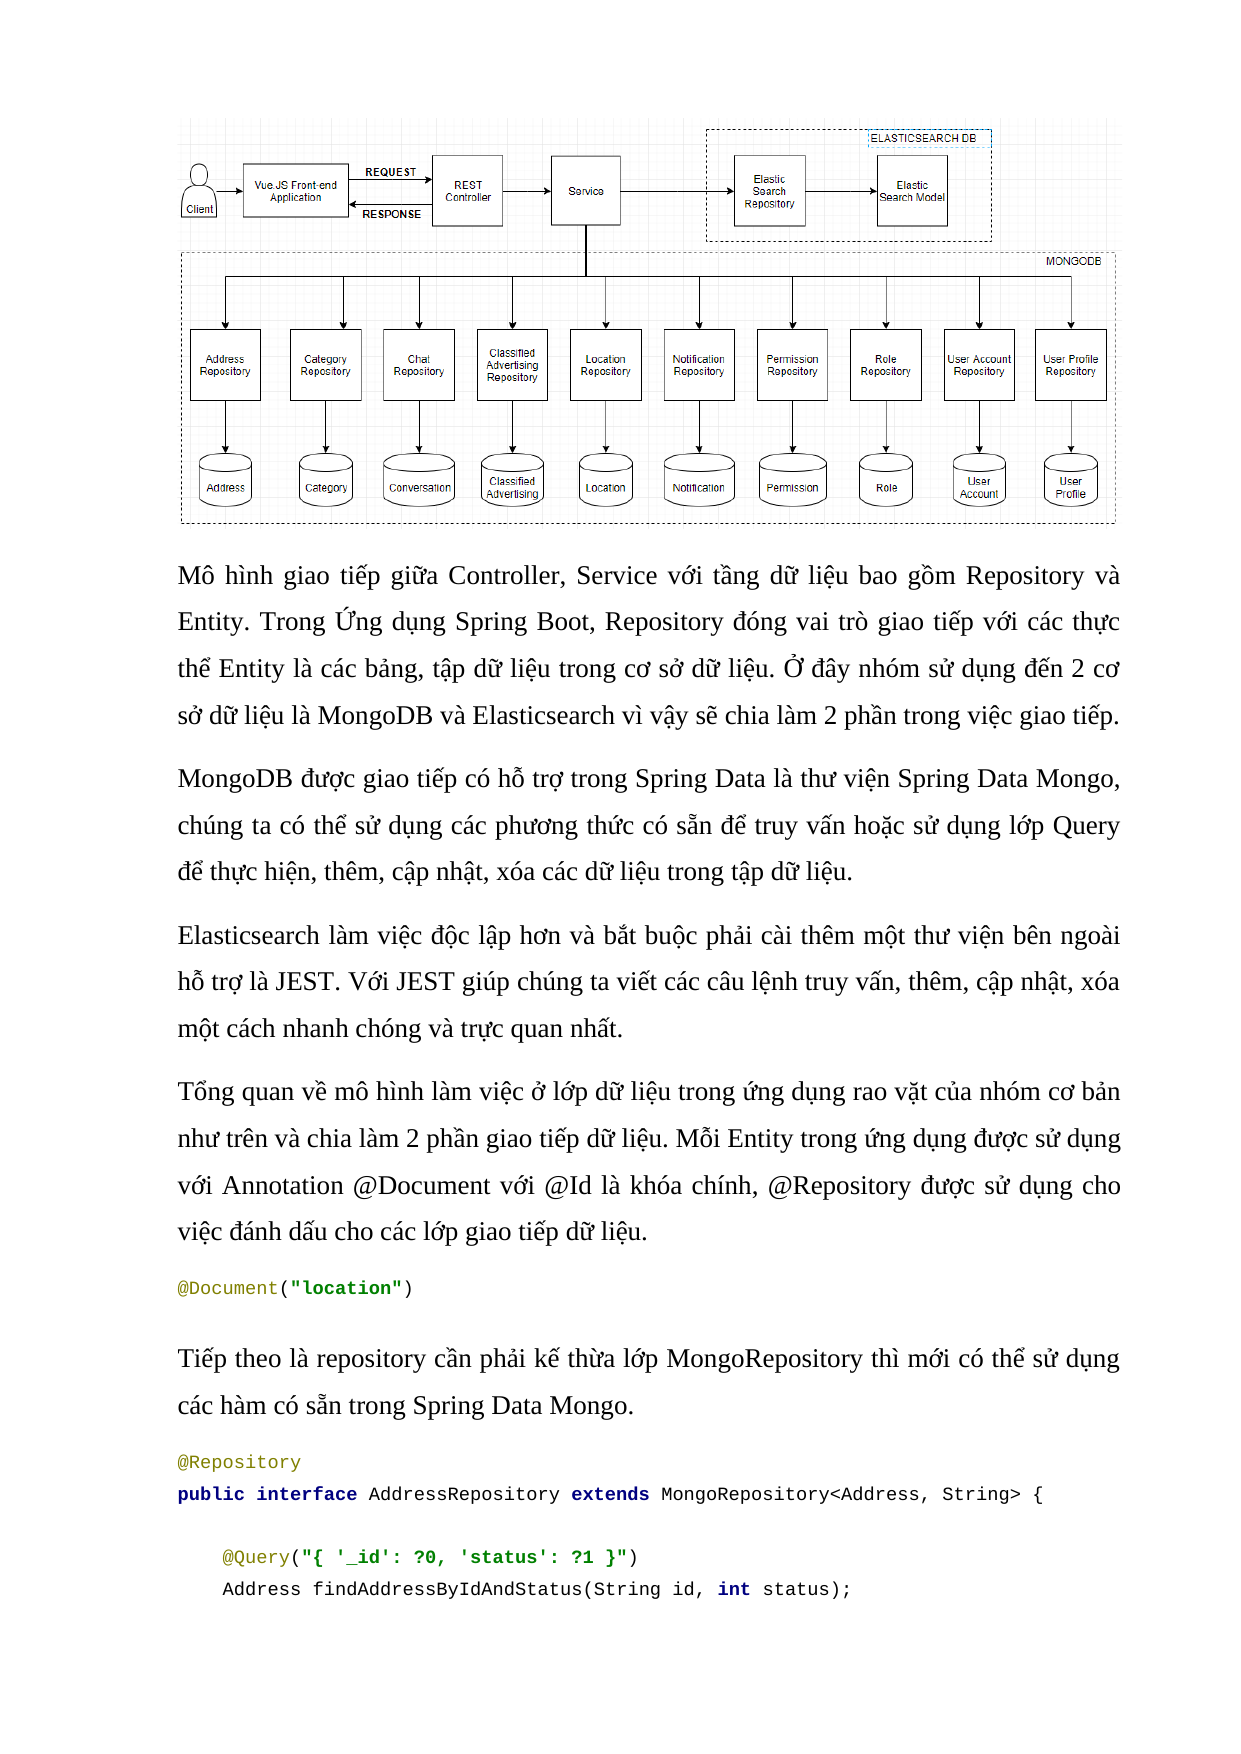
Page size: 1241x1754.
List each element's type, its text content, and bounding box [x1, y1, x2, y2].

text Elasticsearch làm việc độc lập hơn và bắt buộc phải cài thêm một thư viện bên ngoài hỗ trợ là JEST. Với JEST giúp chúng ta viết các câu lệnh truy vấn, thêm, cập nhật, xóa một cách nhanh chóng và trực quan nhất. [177, 919, 1122, 1043]
text Tổng quan về mô hình làm việc ở lớp dữ liệu trong ứng dụng rao vặt của nhóm cơ bản như trên và chia làm 2 phần giao tiếp dữ liệu. Mỗi Entity trong ứng dụng được sử dụng với Annotation @Document với @Id là khóa chính, @Repository được sử dụng cho việc đánh dấu cho các lớp giao tiếp dữ liệu. [177, 1075, 1122, 1247]
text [177, 1452, 1122, 1633]
text Mô hình giao tiếp giữa Controller, Service với tầng dữ liệu bao gồm Repository và Entity. Trong Ứng dụng Spring Boot, Repository đóng vai trò giao tiếp với các thực thể Entity là các bảng, tập dữ liệu trong cơ sở dữ liệu. Ở đây nhóm sử dụng đến 2 cơ sở dữ liệu là MongoDB và Elasticsearch vì vậy sẽ chia làm 2 phần trong việc giao tiếp. [177, 559, 1122, 730]
text Tiếp theo là repository cần phải kế thừa lớp MongoRepository thì mới có thể sử dụng các hàm có sẵn trong Spring Data Mongo. [177, 1342, 1122, 1420]
picture [177, 118, 1123, 529]
text MongoDB được giao tiếp có hỗ trợ trong Spring Data là thư viện Spring Data Mongo, chúng ta có thể sử dụng các phương thức có sẵn để truy vấn hoặc sử dụng lớp Query để thực hiện, thêm, cập nhật, xóa các dữ liệu trong tập dữ liệu. [177, 762, 1122, 887]
text @Document("location") [177, 1279, 1122, 1300]
